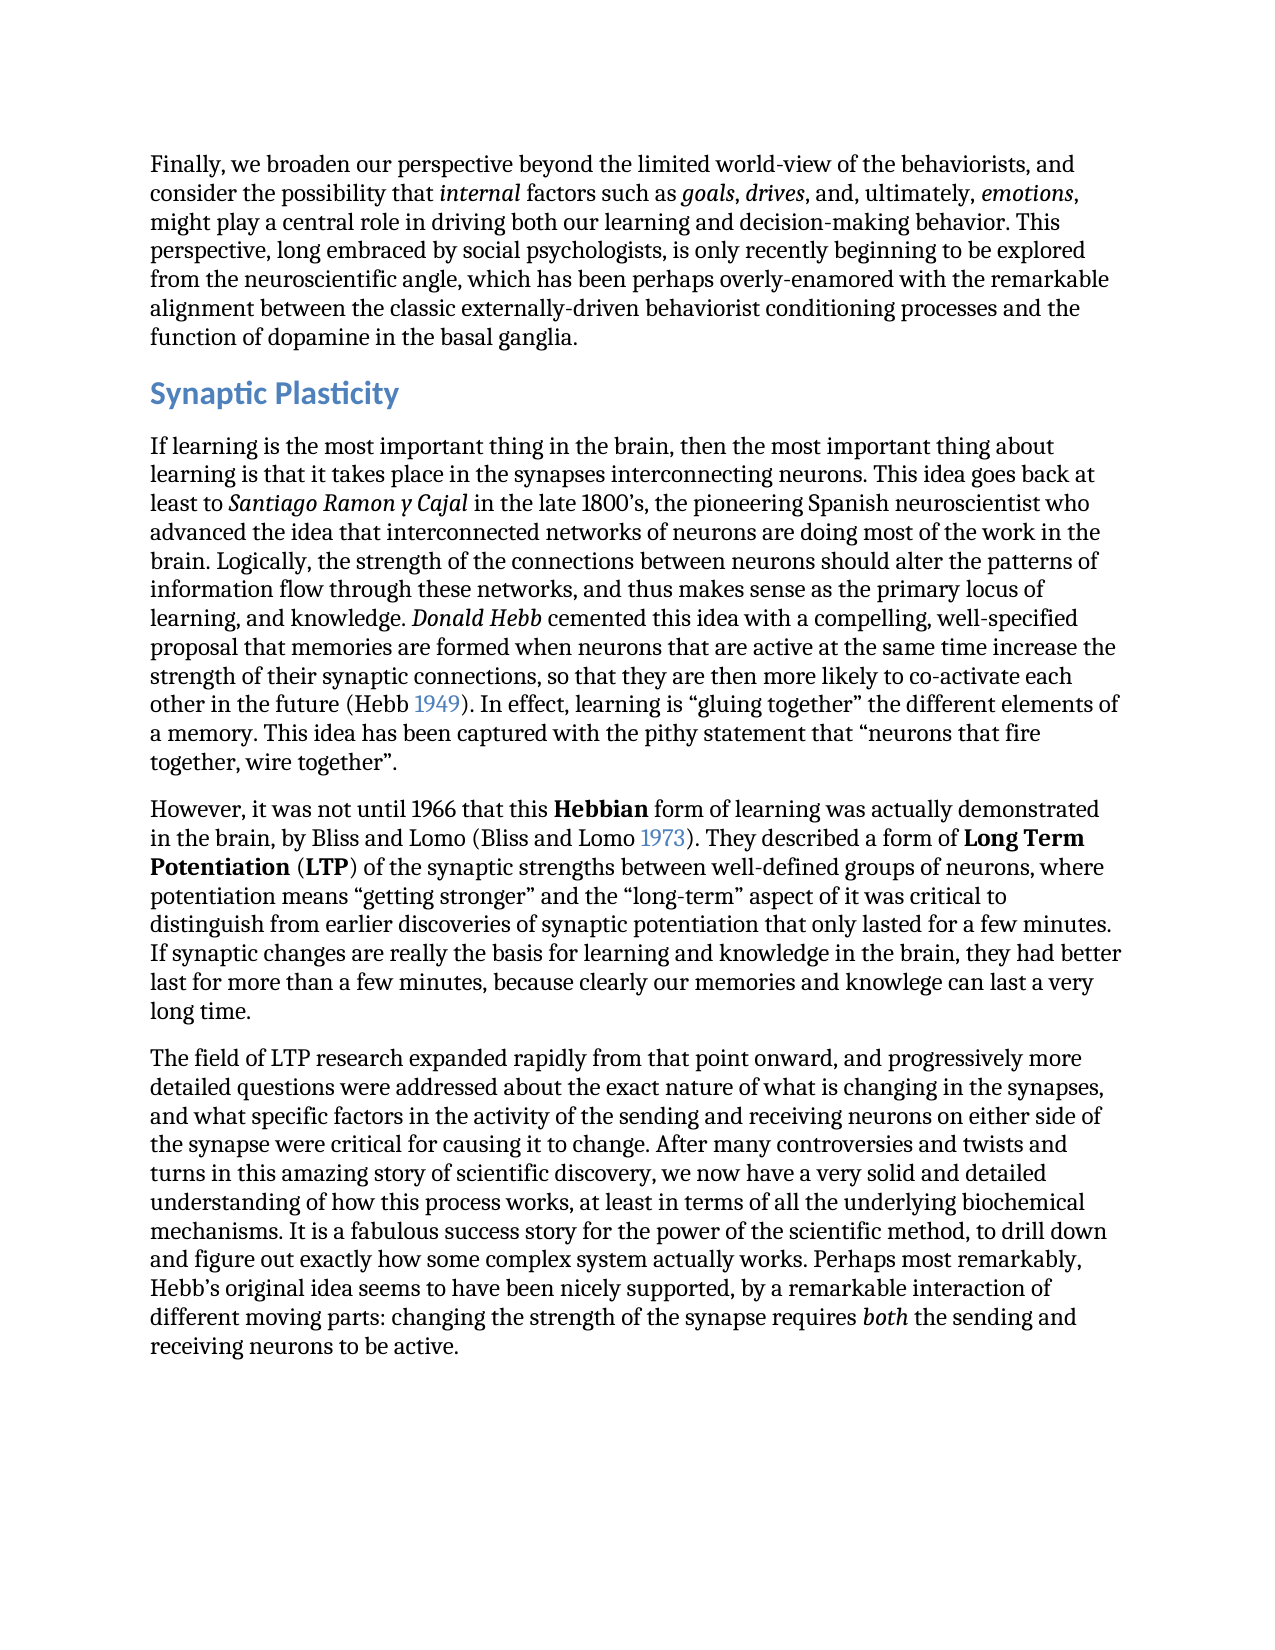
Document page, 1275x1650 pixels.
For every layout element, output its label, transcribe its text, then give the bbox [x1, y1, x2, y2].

subtitle Synaptic Plasticity [150, 372, 1125, 413]
text If learning is the most important thing in the brain, then the most important thing about learning is that it takes place in the synapses interconnecting neurons. This idea goes back at least to Santiago Ramon y Cajal in the late 1800’s, the pioneering Spanish neuroscientist who advanced the idea that interconnected networks of neurons are doing most of the work in the brain. Logically, the strength of the connections between neurons should alter the patterns of information flow through these networks, and thus makes sense as the primary locus of learning, and knowledge. Donald Hebb cemented this idea with a compelling, well-specified proposal that memories are formed when neurons that are active at the same time increase the strength of their synaptic connections, so that they are then more likely to co-activate each other in the future (Hebb 1949). In effect, learning is “gluing together” the different elements of a memory. This idea has been captured with the pithy statement that “neurons that fire together, wire together”. [150, 432, 1125, 777]
text Finally, we broaden our perspective beyond the limited world-view of the behaviorists, and consider the possibility that internal factors such as goals, drives, and, ultimately, emotions, might play a central role in driving both our learning and decision-making behavior. This perspective, long embraced by social psychologists, is only recently beginning to be explored from the neuroscientific angle, which has been perhaps overly-enamored with the remarkable alignment between the classic externally-driven behaviorist conditioning processes and the function of dopamine in the basal ganglia. [150, 150, 1125, 351]
text The field of LTP research expanded rapidly from that point onward, and progressively more detailed questions were addressed about the exact nature of what is changing in the synapses, and what specific factors in the activity of the sending and receiving neurons on either side of the synapse were critical for causing it to change. After many controversies and twists and turns in this amazing story of scientific discovery, we now have a very solid and detailed understanding of how this process works, at least in terms of all the underlying biochemical mechanisms. It is a fabulous success story for the power of the scientific method, to drill down and figure out exactly how some complex system actually works. Perhaps most remarkably, Hebb’s original idea seems to have been nicely supported, by a remarkable interaction of different moving parts: changing the strength of the synapse requires both the sending and receiving neurons to be active. [150, 1044, 1125, 1360]
text However, it was not until 1966 that this Hebbian form of learning was actually demonstrated in the brain, by Bliss and Lomo (Bliss and Lomo 1973). They described a form of Long Term Potentiation (LTP) of the synaptic strengths between well-defined groups of neurons, where potentiation means “getting stronger” and the “long-term” aspect of it was critical to distinguish from earlier discoveries of synaptic potentiation that only lasted for a few minutes. If synaptic changes are really the basis for learning and knowledge in the brain, they had better last for more than a few minutes, because clearly our memories and knowlege can last a very long time. [150, 795, 1125, 1025]
